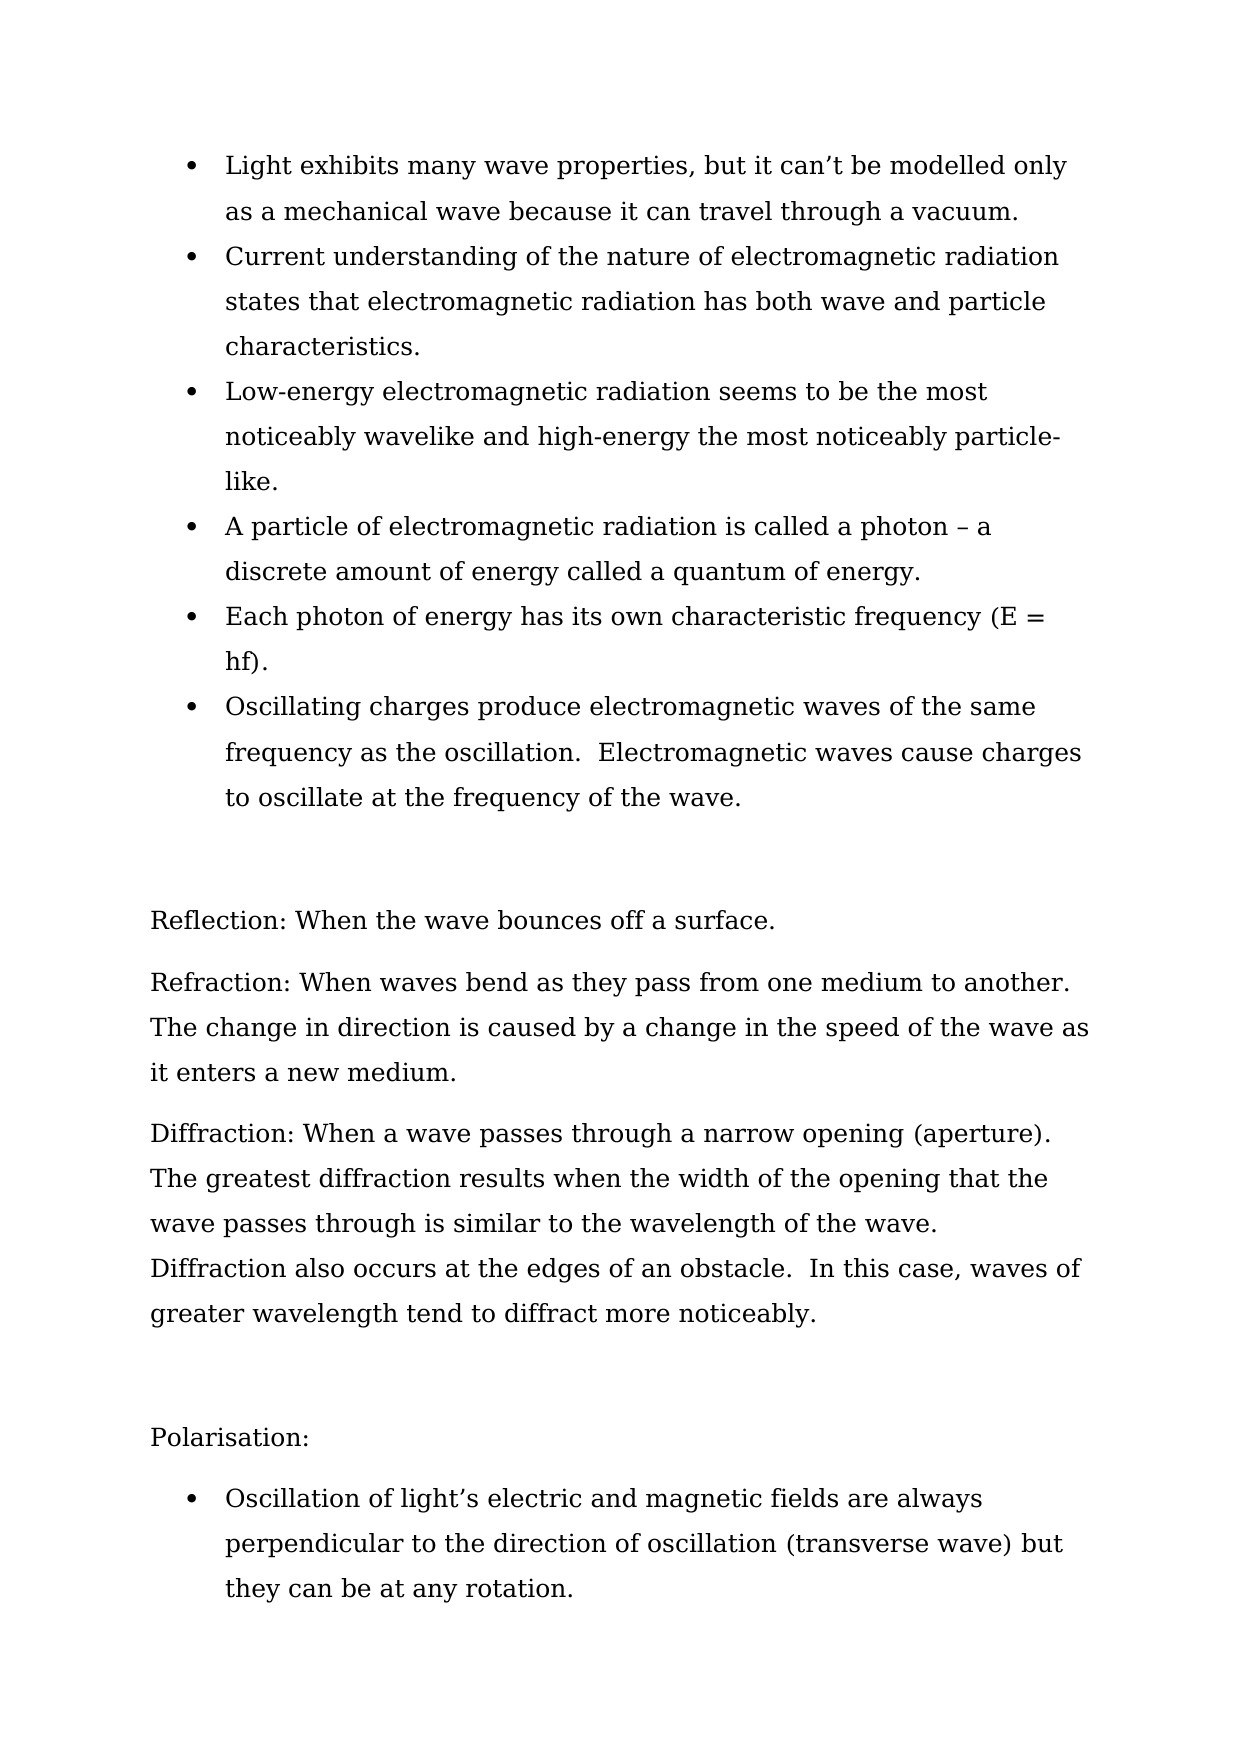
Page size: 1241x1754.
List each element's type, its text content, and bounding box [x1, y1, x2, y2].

list Each photon of energy has its own characteristic frequency (E = hf). [187, 601, 1090, 676]
text Refraction: When waves bend as they pass from one medium to another. The change in direction is caused by a change in the speed of the wave as it enters a new medium. [150, 966, 1090, 1086]
text Polarisation: [150, 1421, 1090, 1451]
list Current understanding of the nature of electromagnetic radiation states that electromagnetic radiation has both wave and particle characteristics. [187, 240, 1090, 360]
text Reflection: When the wave bounces off a surface. [150, 904, 1090, 934]
text Diffraction: When a wave passes through a narrow opening (aperture). The greatest diffraction results when the width of the opening that the wave passes through is similar to the wavelength of the wave. Diffraction also occurs at the edges of an obstacle. In this case, waves of greater wavelength tend to diffract more noticeably. [150, 1118, 1090, 1328]
list Low-energy electromagnetic radiation seems to be the most noticeably wavelike and high-energy the most noticeably particle-like. [187, 375, 1090, 496]
list Light exhibits many wave properties, but it can’t be modelled only as a mechanical wave because it can travel through a vacuum. [187, 150, 1090, 225]
list A particle of electromagnetic radiation is called a photon – a discrete amount of energy called a quantum of energy. [187, 511, 1090, 586]
list Oscillation of light’s electric and magnetic fields are always perpendicular to the direction of oscillation (transverse wave) but they can be at any rotation. [187, 1483, 1090, 1603]
list Oscillating charges produce electromagnetic waves of the same frequency as the oscillation. Electromagnetic waves cause charges to oscillate at the frequency of the wave. [187, 691, 1090, 811]
